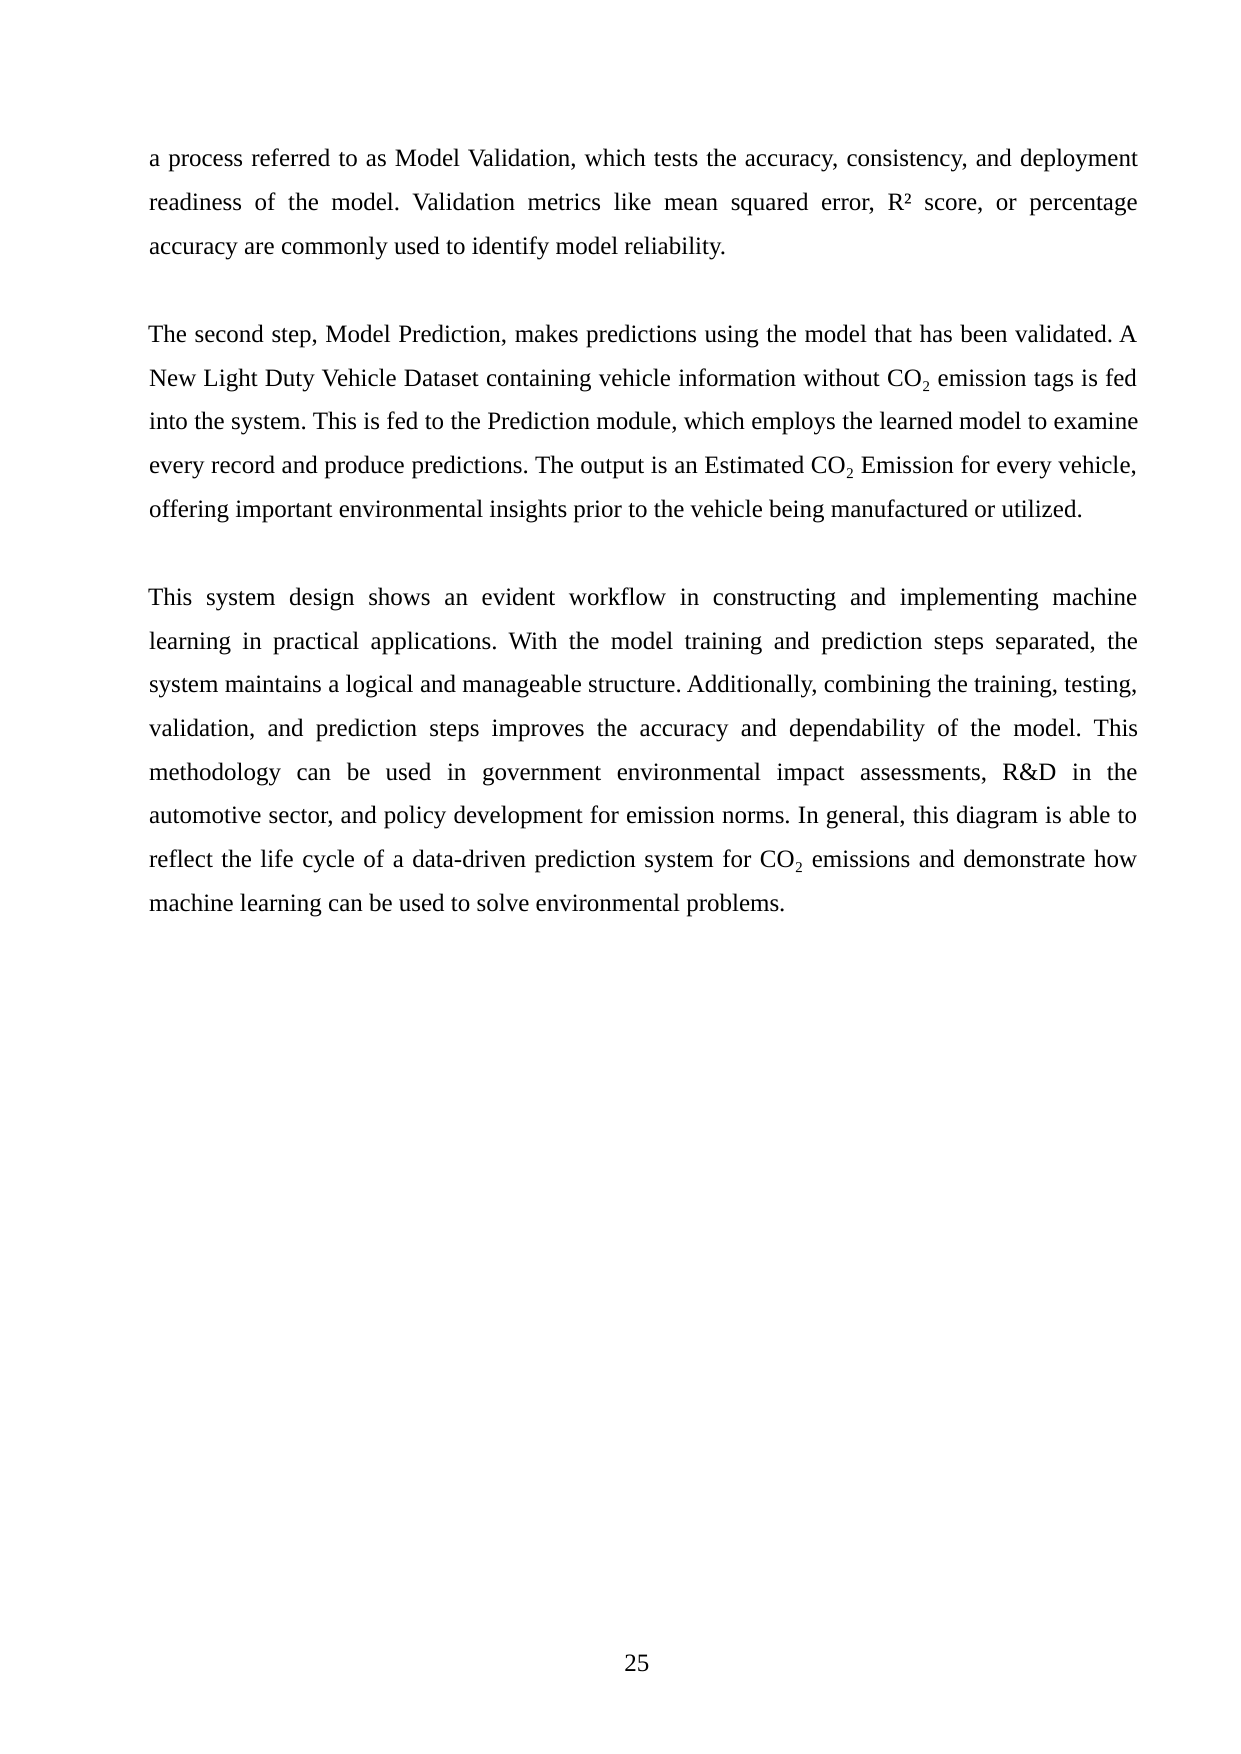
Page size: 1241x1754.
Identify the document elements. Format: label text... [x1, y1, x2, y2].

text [148, 143, 1139, 259]
text The second step, Model Prediction, makes predictions using the model that has been validated. A New Light Duty Vehicle Dataset containing vehicle information without CO₂ emission tags is fed into the system. This is fed to the Prediction module, which employs the learned model to examine every record and produce predictions. The output is an Estimated CO₂ Emission for every vehicle, offering important environmental insights prior to the vehicle being manufactured or utilized. [148, 319, 1139, 522]
text This system design shows an evident workflow in constructing and implementing machine learning in practical applications. With the model training and prediction steps separated, the system maintains a logical and manageable structure. Additionally, combining the training, testing, validation, and prediction steps improves the accuracy and dependability of the model. This methodology can be used in government environmental impact assessments, R&D in the automotive sector, and policy development for emission norms. In general, this diagram is able to reflect the life cycle of a data-driven prediction system for CO₂ emissions and demonstrate how machine learning can be used to solve environmental problems. [148, 582, 1139, 916]
